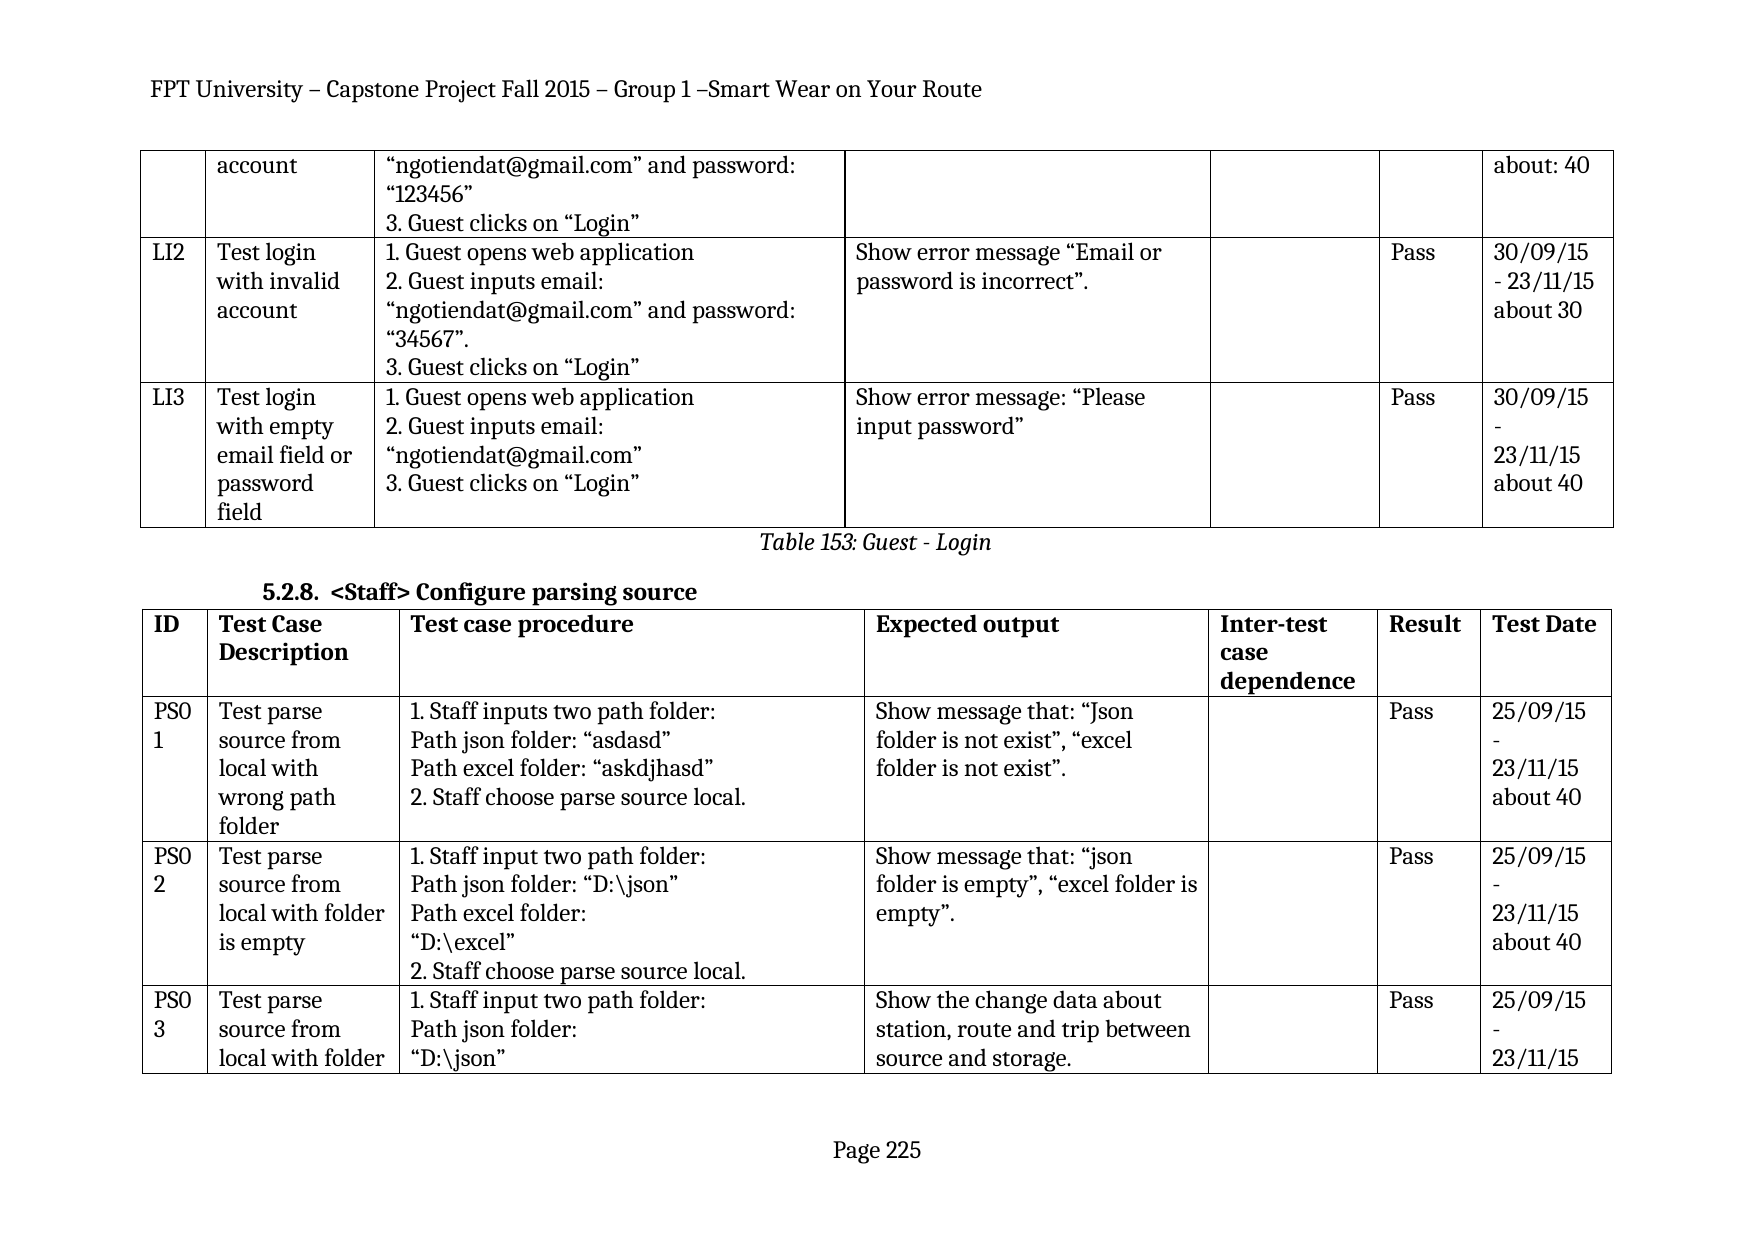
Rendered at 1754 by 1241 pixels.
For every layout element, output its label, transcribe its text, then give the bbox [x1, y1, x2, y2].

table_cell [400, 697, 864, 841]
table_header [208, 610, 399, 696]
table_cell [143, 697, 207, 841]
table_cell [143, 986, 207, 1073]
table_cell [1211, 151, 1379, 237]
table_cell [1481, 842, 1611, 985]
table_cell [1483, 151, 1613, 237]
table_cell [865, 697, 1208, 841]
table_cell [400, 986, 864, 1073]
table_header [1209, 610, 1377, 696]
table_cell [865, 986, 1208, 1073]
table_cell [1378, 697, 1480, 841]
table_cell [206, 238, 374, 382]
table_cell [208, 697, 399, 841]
subtitle <Staff> Configure parsing source [262, 577, 1604, 606]
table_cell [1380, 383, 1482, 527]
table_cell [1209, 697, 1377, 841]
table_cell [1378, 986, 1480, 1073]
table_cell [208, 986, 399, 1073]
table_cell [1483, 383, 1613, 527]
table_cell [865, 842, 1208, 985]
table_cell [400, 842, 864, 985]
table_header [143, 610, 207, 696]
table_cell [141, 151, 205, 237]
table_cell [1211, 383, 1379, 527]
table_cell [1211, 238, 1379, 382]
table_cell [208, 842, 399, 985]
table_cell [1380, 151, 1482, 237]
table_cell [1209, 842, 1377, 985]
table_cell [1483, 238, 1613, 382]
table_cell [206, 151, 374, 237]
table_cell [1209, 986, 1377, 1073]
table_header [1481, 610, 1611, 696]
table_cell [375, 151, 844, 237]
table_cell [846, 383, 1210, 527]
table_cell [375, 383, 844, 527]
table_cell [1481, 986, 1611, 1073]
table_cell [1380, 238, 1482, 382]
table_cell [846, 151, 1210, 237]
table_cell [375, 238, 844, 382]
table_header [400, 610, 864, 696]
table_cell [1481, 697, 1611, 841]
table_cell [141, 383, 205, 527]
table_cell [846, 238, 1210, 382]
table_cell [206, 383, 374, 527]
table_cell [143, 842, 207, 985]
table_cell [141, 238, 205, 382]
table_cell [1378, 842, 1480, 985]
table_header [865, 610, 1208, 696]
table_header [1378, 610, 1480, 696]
